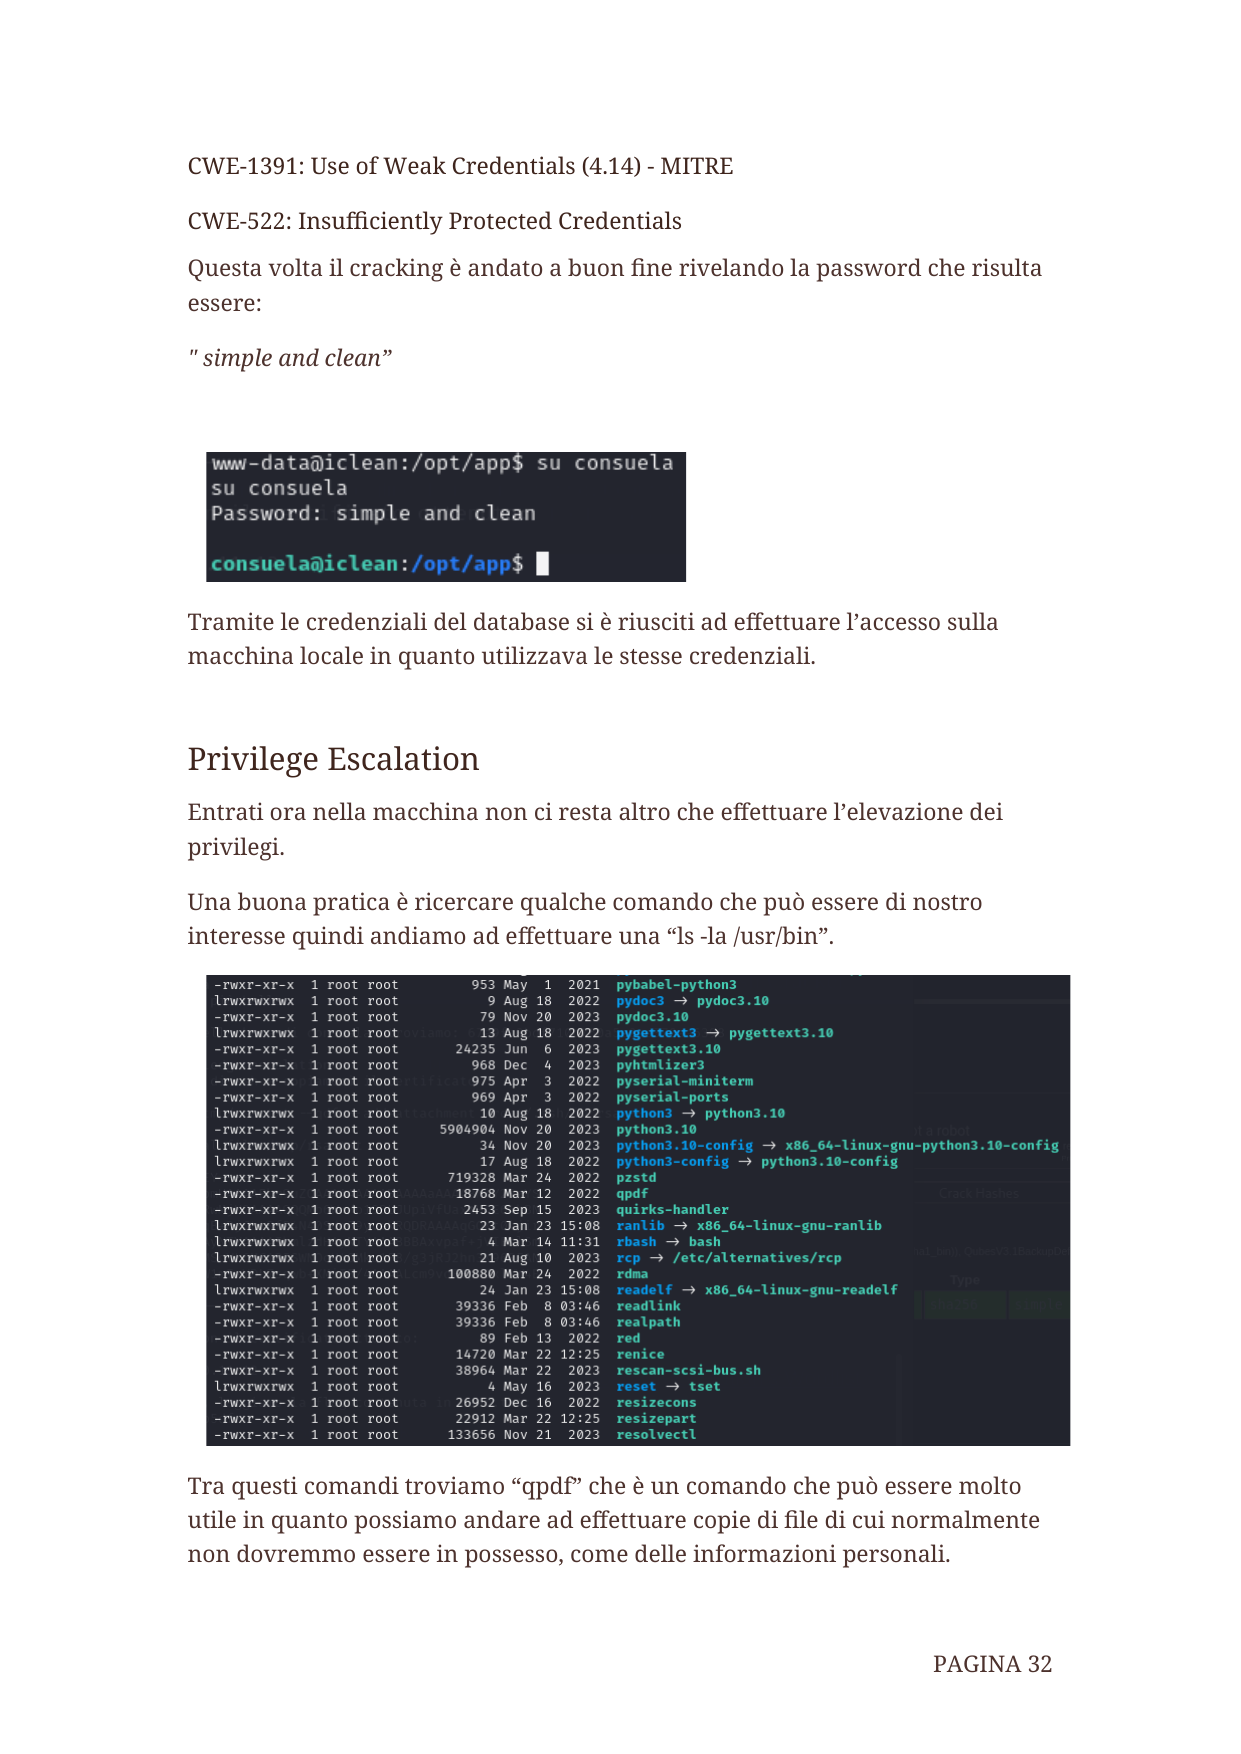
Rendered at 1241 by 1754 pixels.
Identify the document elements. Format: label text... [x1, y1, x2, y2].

text " simple and clean” [187, 342, 1053, 373]
text Entrati ora nella macchina non ci resta altro che effettuare l’elevazione dei privilegi. [187, 796, 1053, 862]
subtitle CWE-522: Insufficiently Protected Credentials [187, 205, 1053, 236]
text Questa volta il cracking è andato a buon fine rivelando la password che risulta essere: [187, 252, 1053, 318]
text Tra questi comandi troviamo “qpdf” che è un comando che può essere molto utile in quanto possiamo andare ad effettuare copie di file di cui normalmente non dovremmo essere in possesso, come delle informazioni personali. [187, 1470, 1053, 1570]
subtitle Privilege Escalation [187, 737, 1053, 779]
text Tramite le credenziali del database si è riusciti ad effettuare l’accesso sulla macchina locale in quanto utilizzava le stesse credenziali. [187, 606, 1053, 671]
subtitle CWE-1391: Use of Weak Credentials (4.14) - MITRE [187, 150, 1053, 181]
text Una buona pratica è ricercare qualche comando che può essere di nostro interesse quindi andiamo ad effettuare una “ls -la /usr/bin”. [187, 886, 1053, 951]
